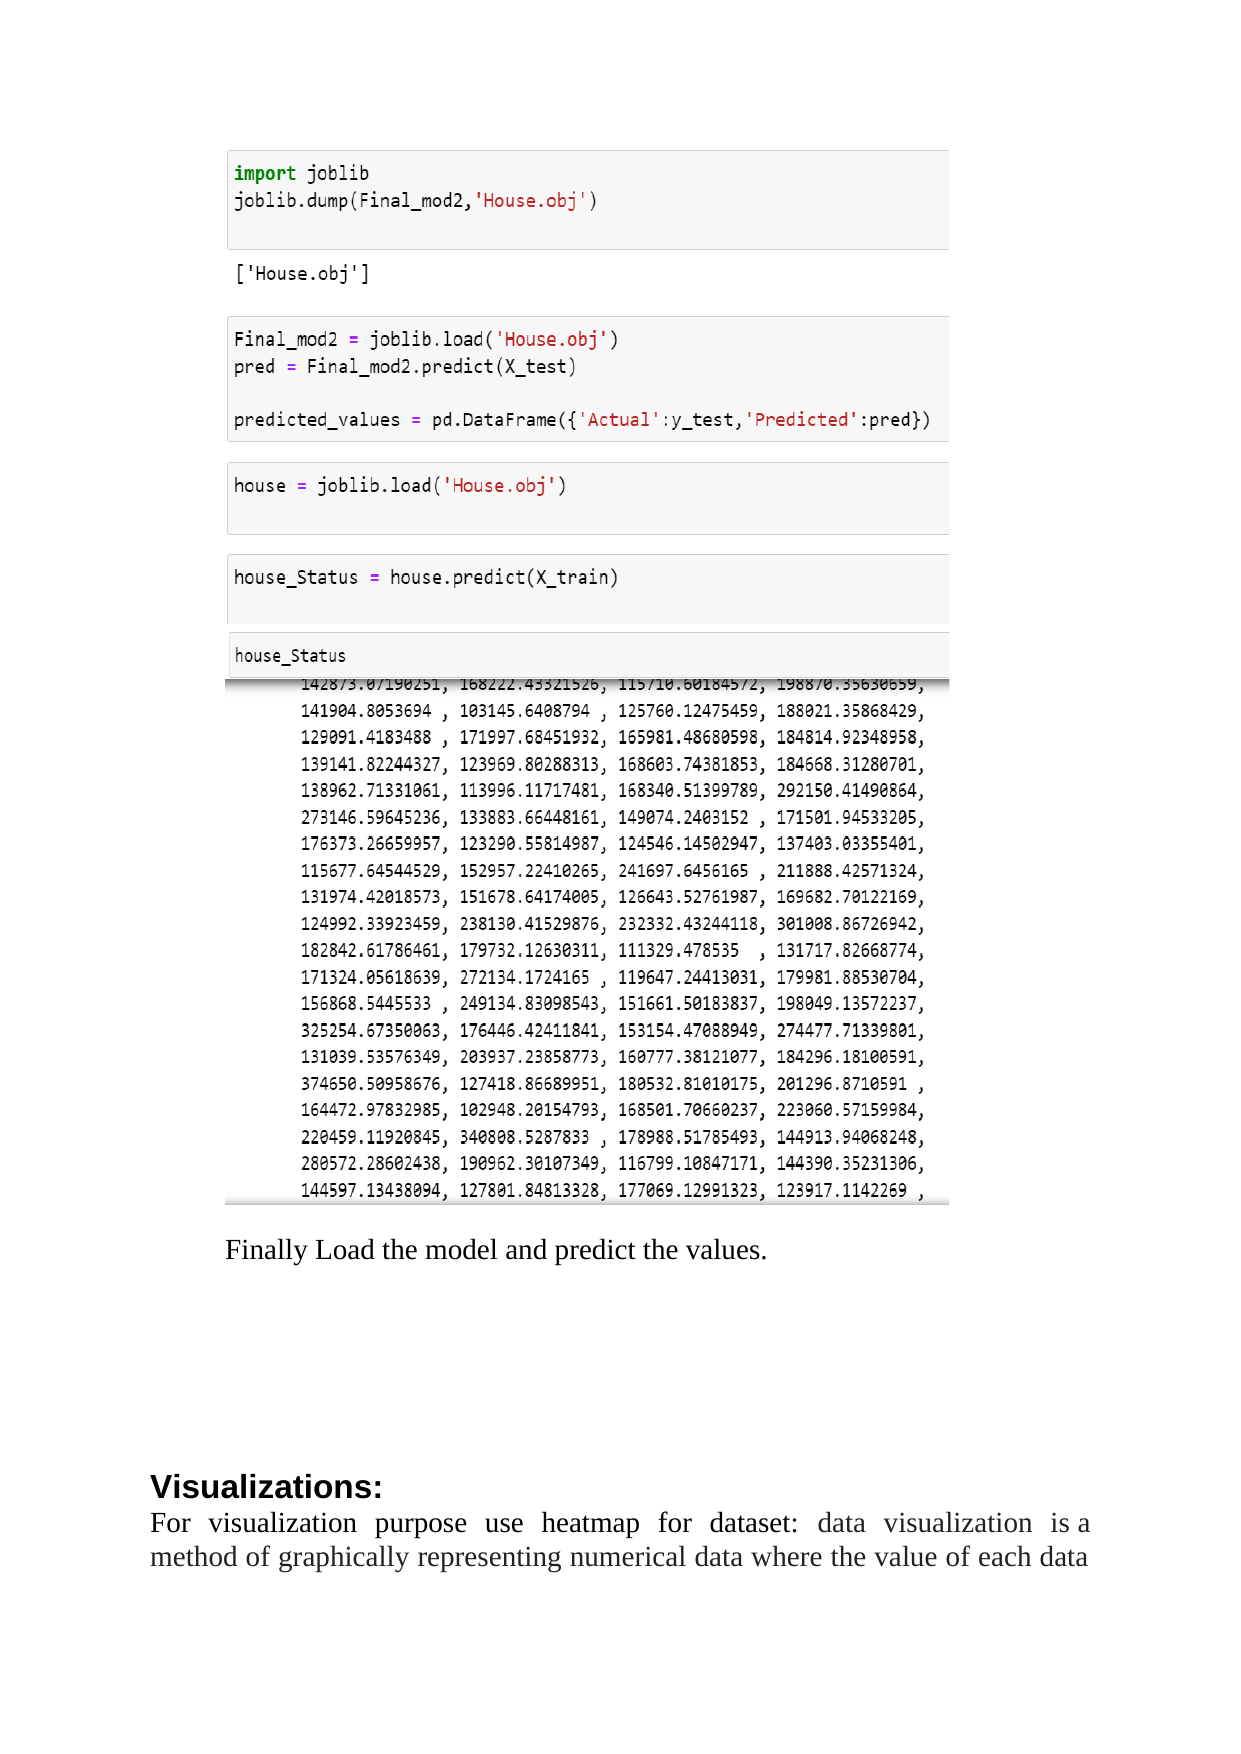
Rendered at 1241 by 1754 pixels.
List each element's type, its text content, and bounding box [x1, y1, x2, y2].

text Visualizations: [150, 1467, 1090, 1505]
text Finally Load the model and predict the values. [225, 1232, 1090, 1266]
picture [225, 150, 950, 624]
picture [225, 626, 950, 1214]
